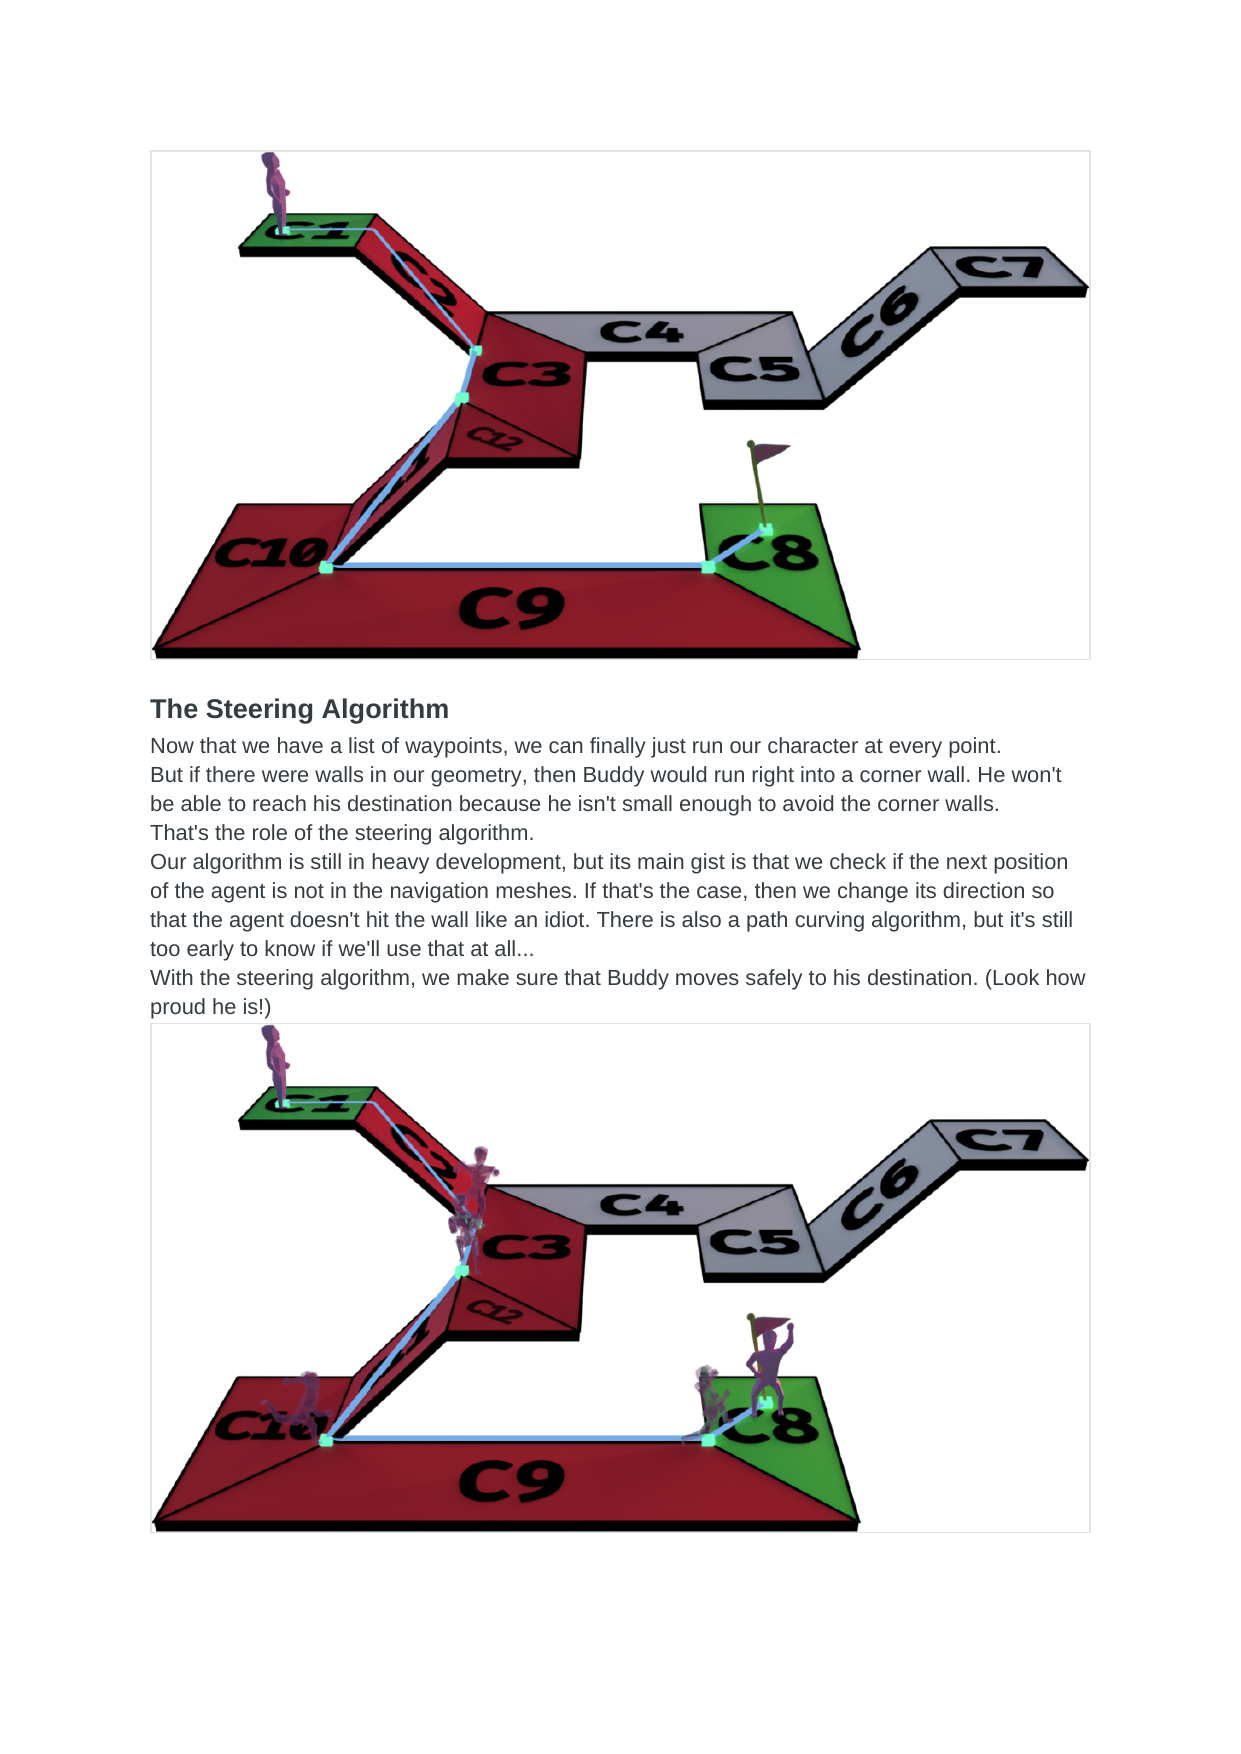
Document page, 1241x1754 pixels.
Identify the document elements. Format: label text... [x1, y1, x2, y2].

picture [152, 152, 1089, 659]
text But if there were walls in our geometry, then Buddy would run right into a corner wall. He won't be able to reach his destination because he isn't small enough to avoid the corner walls. [150, 762, 1090, 816]
picture [152, 1024, 1089, 1532]
text Now that we have a list of waypoints, we can finally just run our character at every point. [150, 733, 1090, 758]
text That's the role of the steering algorithm. [150, 820, 1090, 845]
subtitle The Steering Algorithm [150, 693, 1090, 725]
text Our algorithm is still in heavy development, but its main gist is that we check if the next position of the agent is not in the navigation meshes. If that's the case, then we change its direction so that the agent doesn't hit the wall like an idiot. There is also a path curving algorithm, but it's still too early to know if we'll use that at all... [150, 849, 1090, 961]
text With the steering algorithm, we make sure that Buddy moves safely to his destination. (Look how proud he is!) [150, 965, 1090, 1019]
